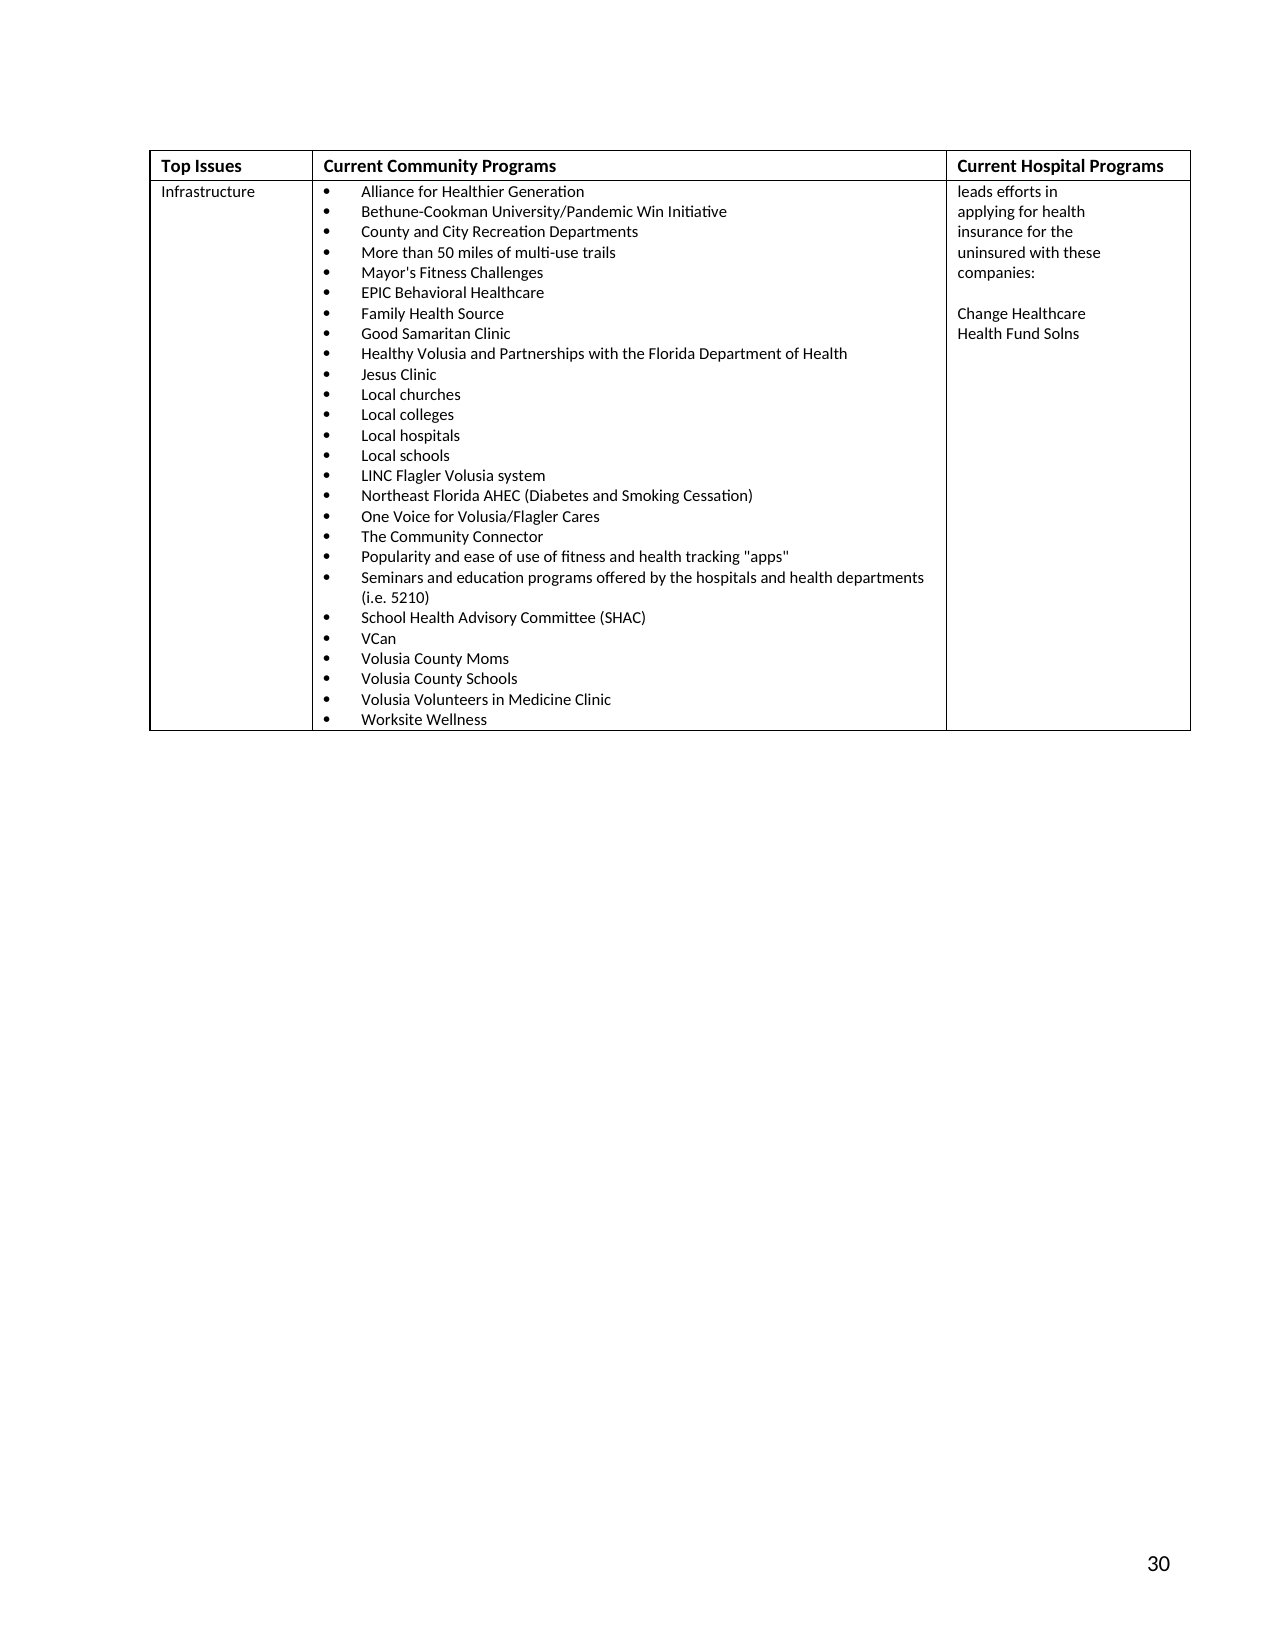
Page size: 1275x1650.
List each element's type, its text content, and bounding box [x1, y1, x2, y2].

table_header Current Hospital Programs [947, 151, 1190, 180]
table_header Current Community Programs [313, 151, 946, 180]
table_cell System Infrastructure [151, 181, 312, 729]
table_header Top Issues [151, 151, 312, 180]
table_cell Case Management leads efforts in applying for health insurance for the uninsured with these companies: Change Healthcare Health Fund Solns [947, 181, 1190, 729]
